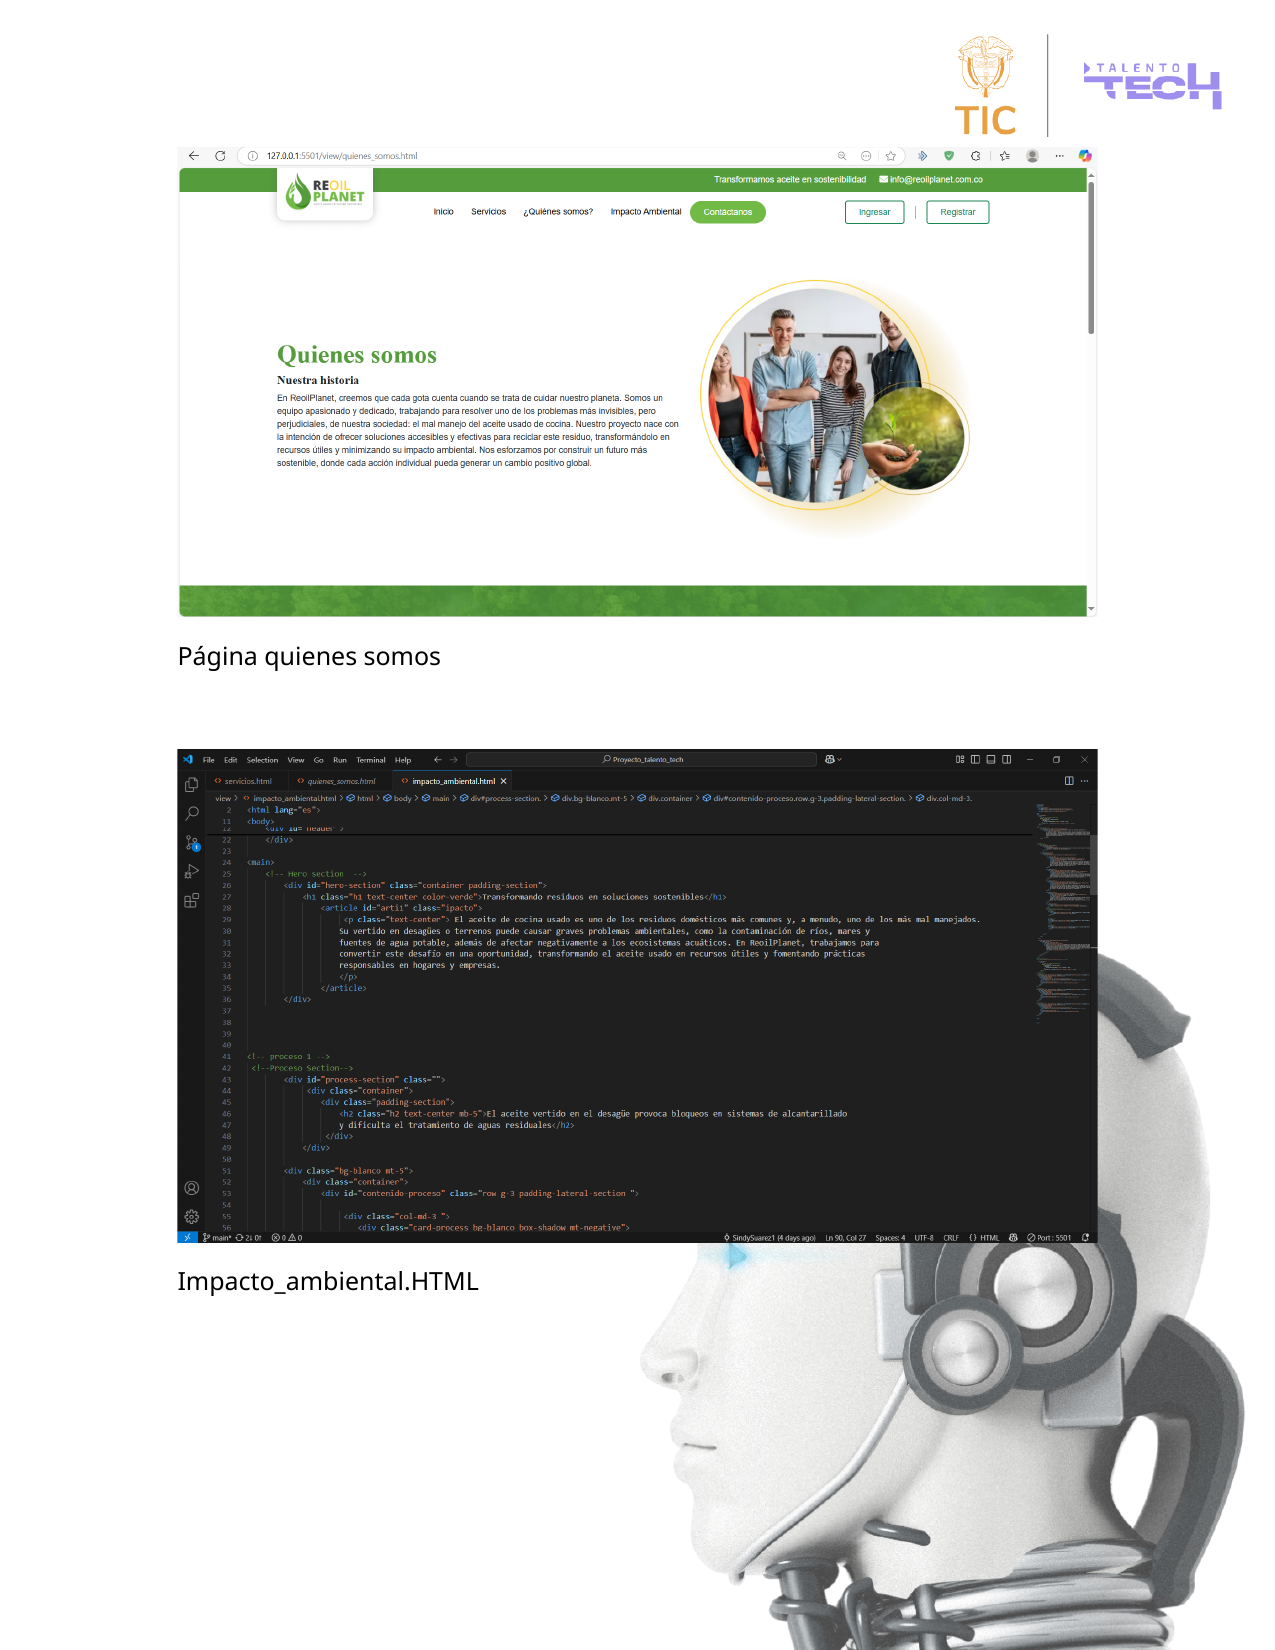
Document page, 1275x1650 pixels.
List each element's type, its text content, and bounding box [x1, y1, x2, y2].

text Impacto_ambiental.HTML [177, 1264, 1098, 1298]
text Página quienes somos [177, 638, 1098, 672]
picture [85, 0, 1273, 1650]
